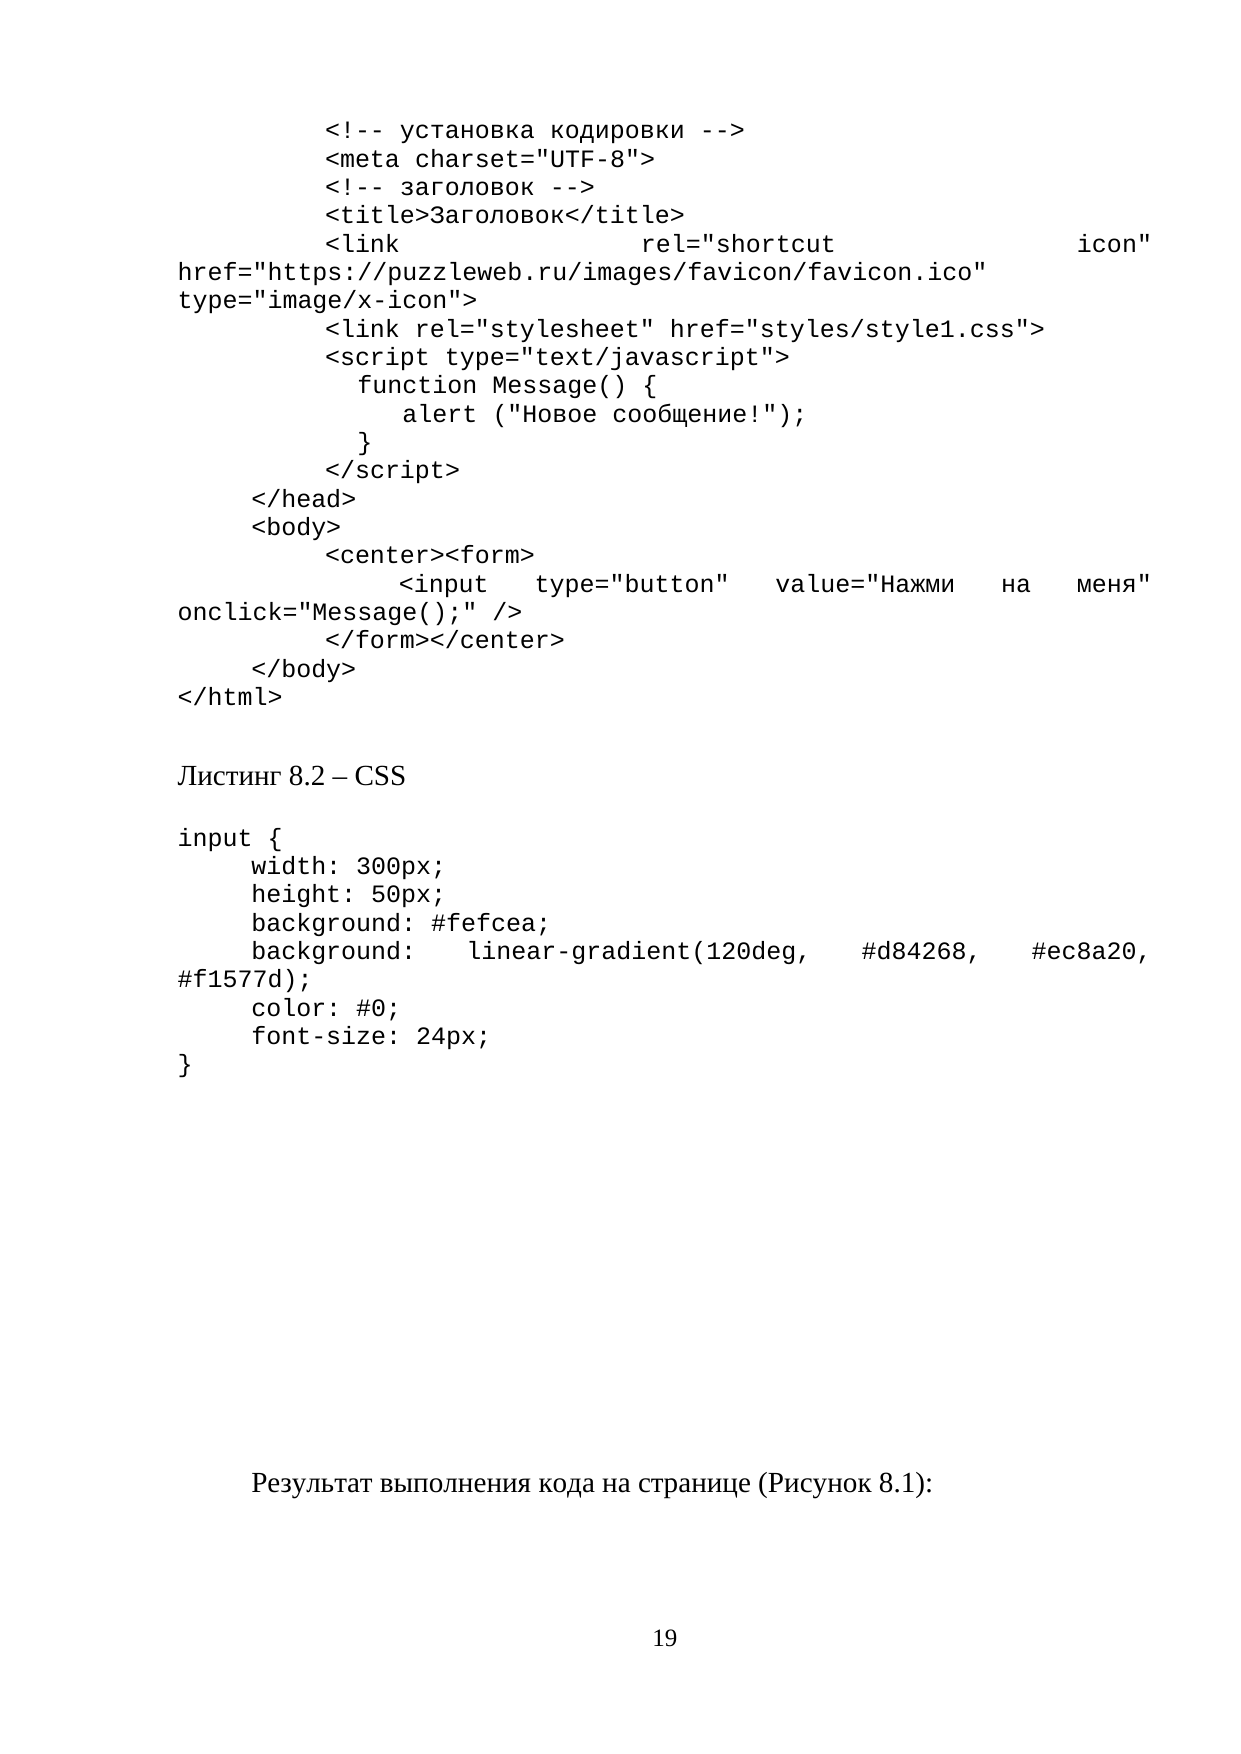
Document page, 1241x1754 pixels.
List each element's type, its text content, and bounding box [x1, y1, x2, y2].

text <meta charset="UTF-8"> [177, 146, 1152, 175]
text } [177, 430, 1152, 458]
text <script type="text/javascript"> [177, 345, 1152, 373]
text } [177, 1052, 1152, 1080]
text </head> [177, 486, 1152, 515]
text <center><form> [177, 543, 1152, 571]
text alert ("Новое сообщение!"); [177, 401, 1152, 430]
text input { [177, 825, 1152, 853]
text <body> [177, 515, 1152, 543]
text Листинг 8.2 – CSS [177, 758, 1152, 792]
text height: 50px; [177, 882, 1152, 910]
text <!-- заголовок --> [177, 175, 1152, 203]
text function Message() { [177, 373, 1152, 401]
text <link rel="shortcut icon" href="https://puzzleweb.ru/images/favicon/favicon.ico" type="image/x-icon"> [177, 231, 1152, 316]
text color: #0; [177, 995, 1152, 1023]
list Результат выполнения кода на странице (Рисунок 8.1): [177, 1465, 1152, 1499]
text </script> [177, 458, 1152, 486]
text </form></center> [177, 628, 1152, 656]
text </body> [177, 656, 1152, 685]
text </html> [177, 685, 1152, 713]
text font-size: 24px; [177, 1023, 1152, 1052]
text <link rel="stylesheet" href="styles/style1.css"> [177, 316, 1152, 345]
text <title>Заголовок</title> [177, 203, 1152, 231]
text background: #fefcea; [177, 910, 1152, 938]
text <!-- установка кодировки --> [177, 118, 1152, 146]
text width: 300px; [177, 853, 1152, 882]
text <input type="button" value="Нажми на меня" onclick="Message();" /> [177, 571, 1152, 628]
text background: linear-gradient(120deg, #d84268, #ec8a20, #f1577d); [177, 938, 1152, 995]
